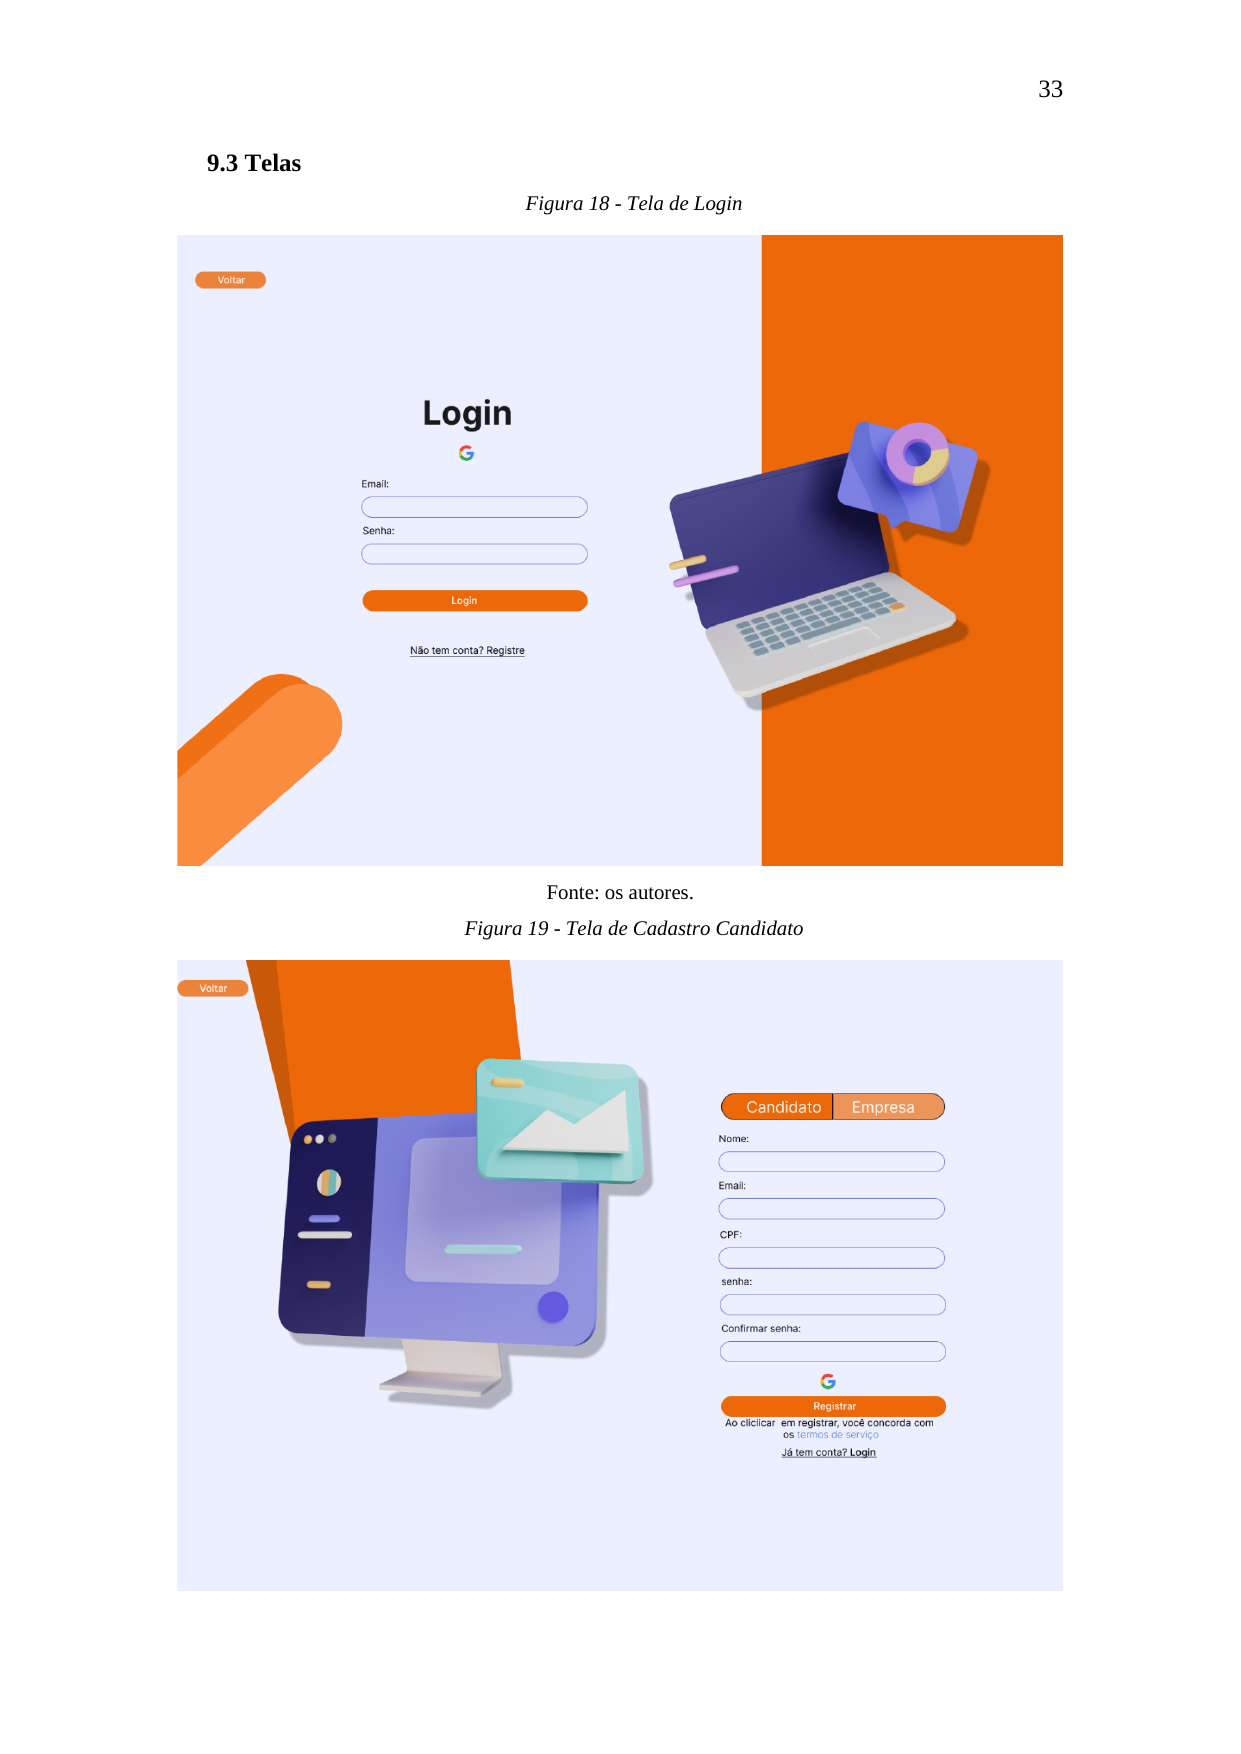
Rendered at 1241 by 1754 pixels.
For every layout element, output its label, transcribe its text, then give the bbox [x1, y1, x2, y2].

text Figura 18 - Tela de Login [177, 191, 1063, 215]
subtitle 9.3 Telas [177, 148, 1063, 176]
picture [177, 960, 1063, 1591]
text Fonte: os autores. [177, 880, 1063, 904]
text Figura 19 - Tela de Cadastro Candidato [177, 916, 1063, 940]
picture [177, 235, 1063, 866]
